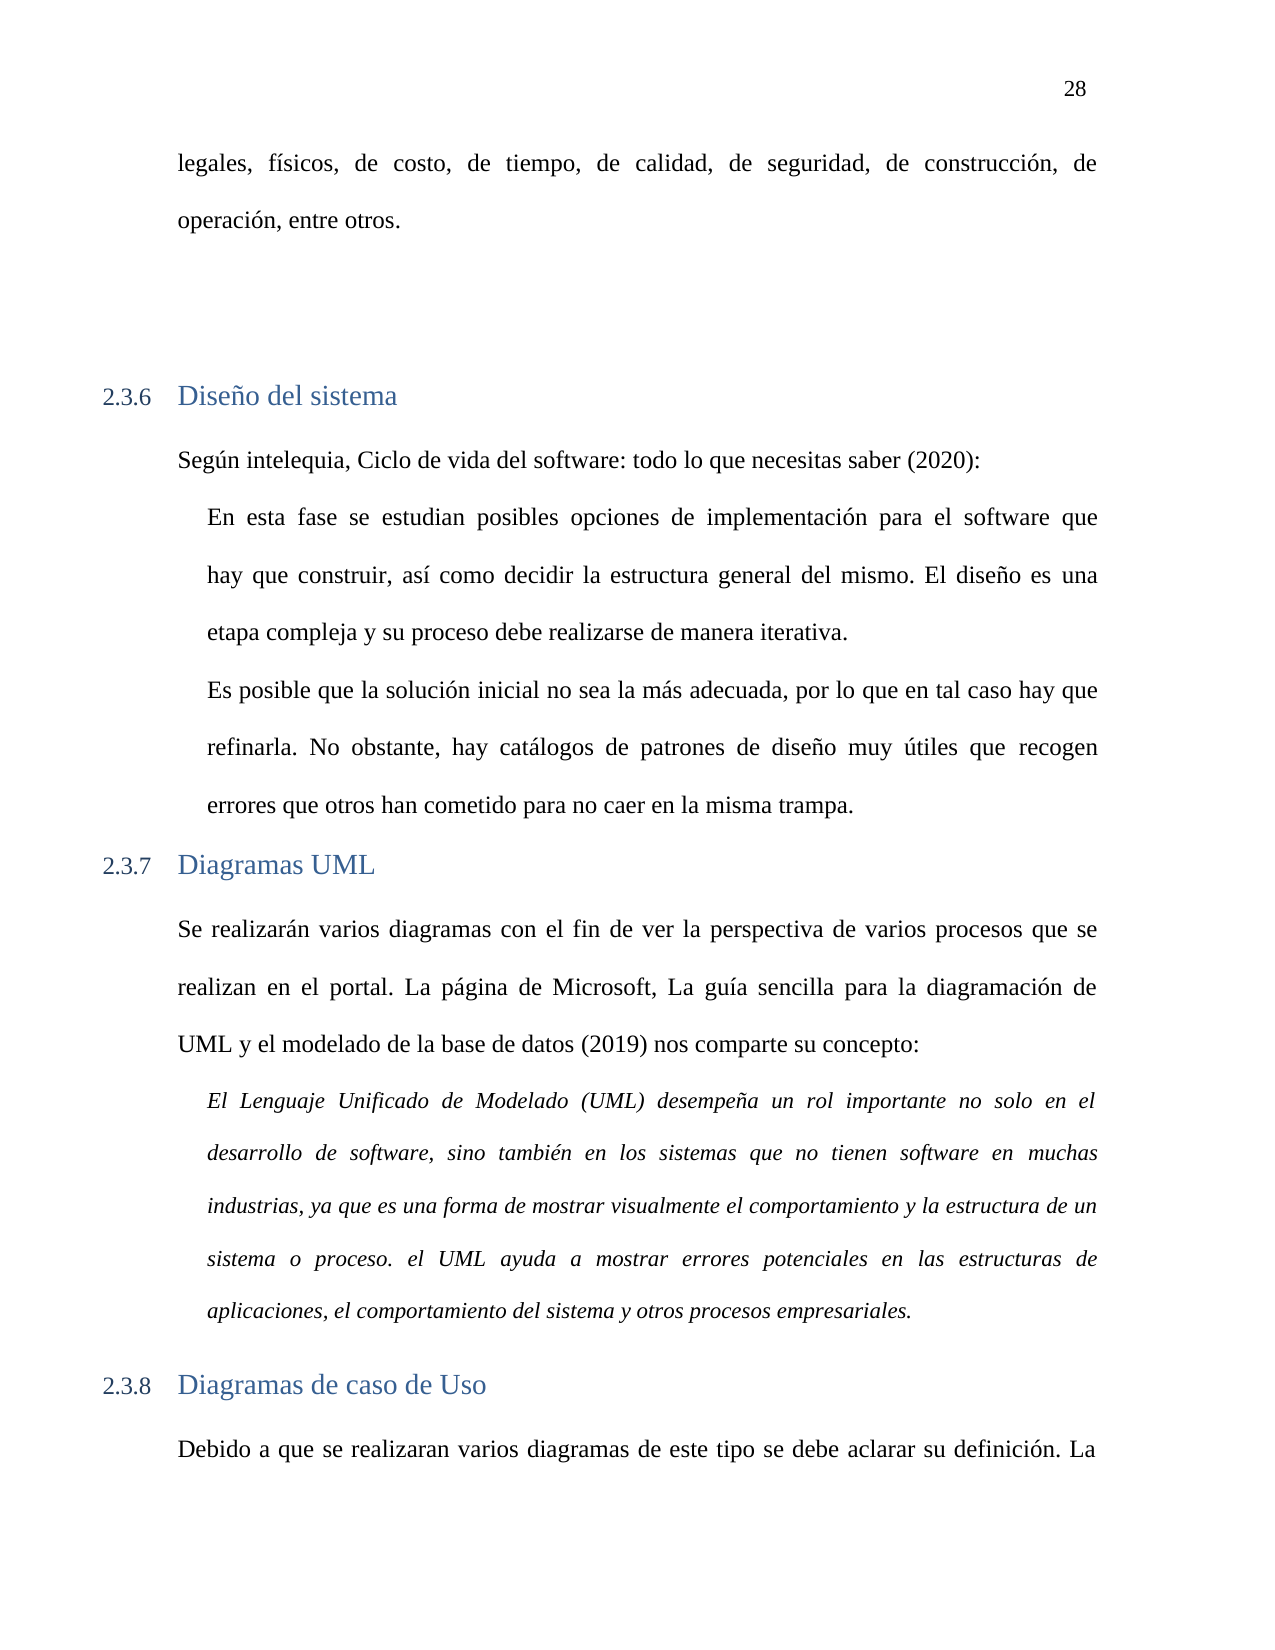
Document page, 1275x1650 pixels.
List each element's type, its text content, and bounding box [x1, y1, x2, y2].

text En esta fase se estudian posibles opciones de implementación para el software que hay que construir, así como decidir la estructura general del mismo. El diseño es una etapa compleja y su proceso debe realizarse de manera iterativa. [207, 502, 1098, 646]
subtitle Diagramas de caso de Uso [102, 1367, 1098, 1401]
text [177, 1434, 1098, 1463]
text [177, 148, 1098, 234]
subtitle Diagramas UML [102, 847, 1098, 881]
subtitle Diseño del sistema [102, 378, 1098, 411]
text El Lenguaje Unificado de Modelado (UML) desempeña un rol importante no solo en el desarrollo de software, sino también en los sistemas que no tienen software en muchas industrias, ya que es una forma de mostrar visualmente el comportamiento y la estructura de un sistema o proceso. el UML ayuda a mostrar errores potenciales en las estructuras de aplicaciones, el comportamiento del sistema y otros procesos empresariales. [207, 1087, 1098, 1324]
text Se realizarán varios diagramas con el fin de ver la perspectiva de varios procesos que se realizan en el portal. La página de Microsoft, La guía sencilla para la diagramación de UML y el modelado de la base de datos (2019) nos comparte su concepto: [177, 914, 1098, 1058]
text Según intelequia, Ciclo de vida del software: todo lo que necesitas saber (2020): [177, 445, 1098, 473]
text Es posible que la solución inicial no sea la más adecuada, por lo que en tal caso hay que refinarla. No obstante, hay catálogos de patrones de diseño muy útiles que recogen errores que otros han cometido para no caer en la misma trampa. [207, 675, 1098, 818]
